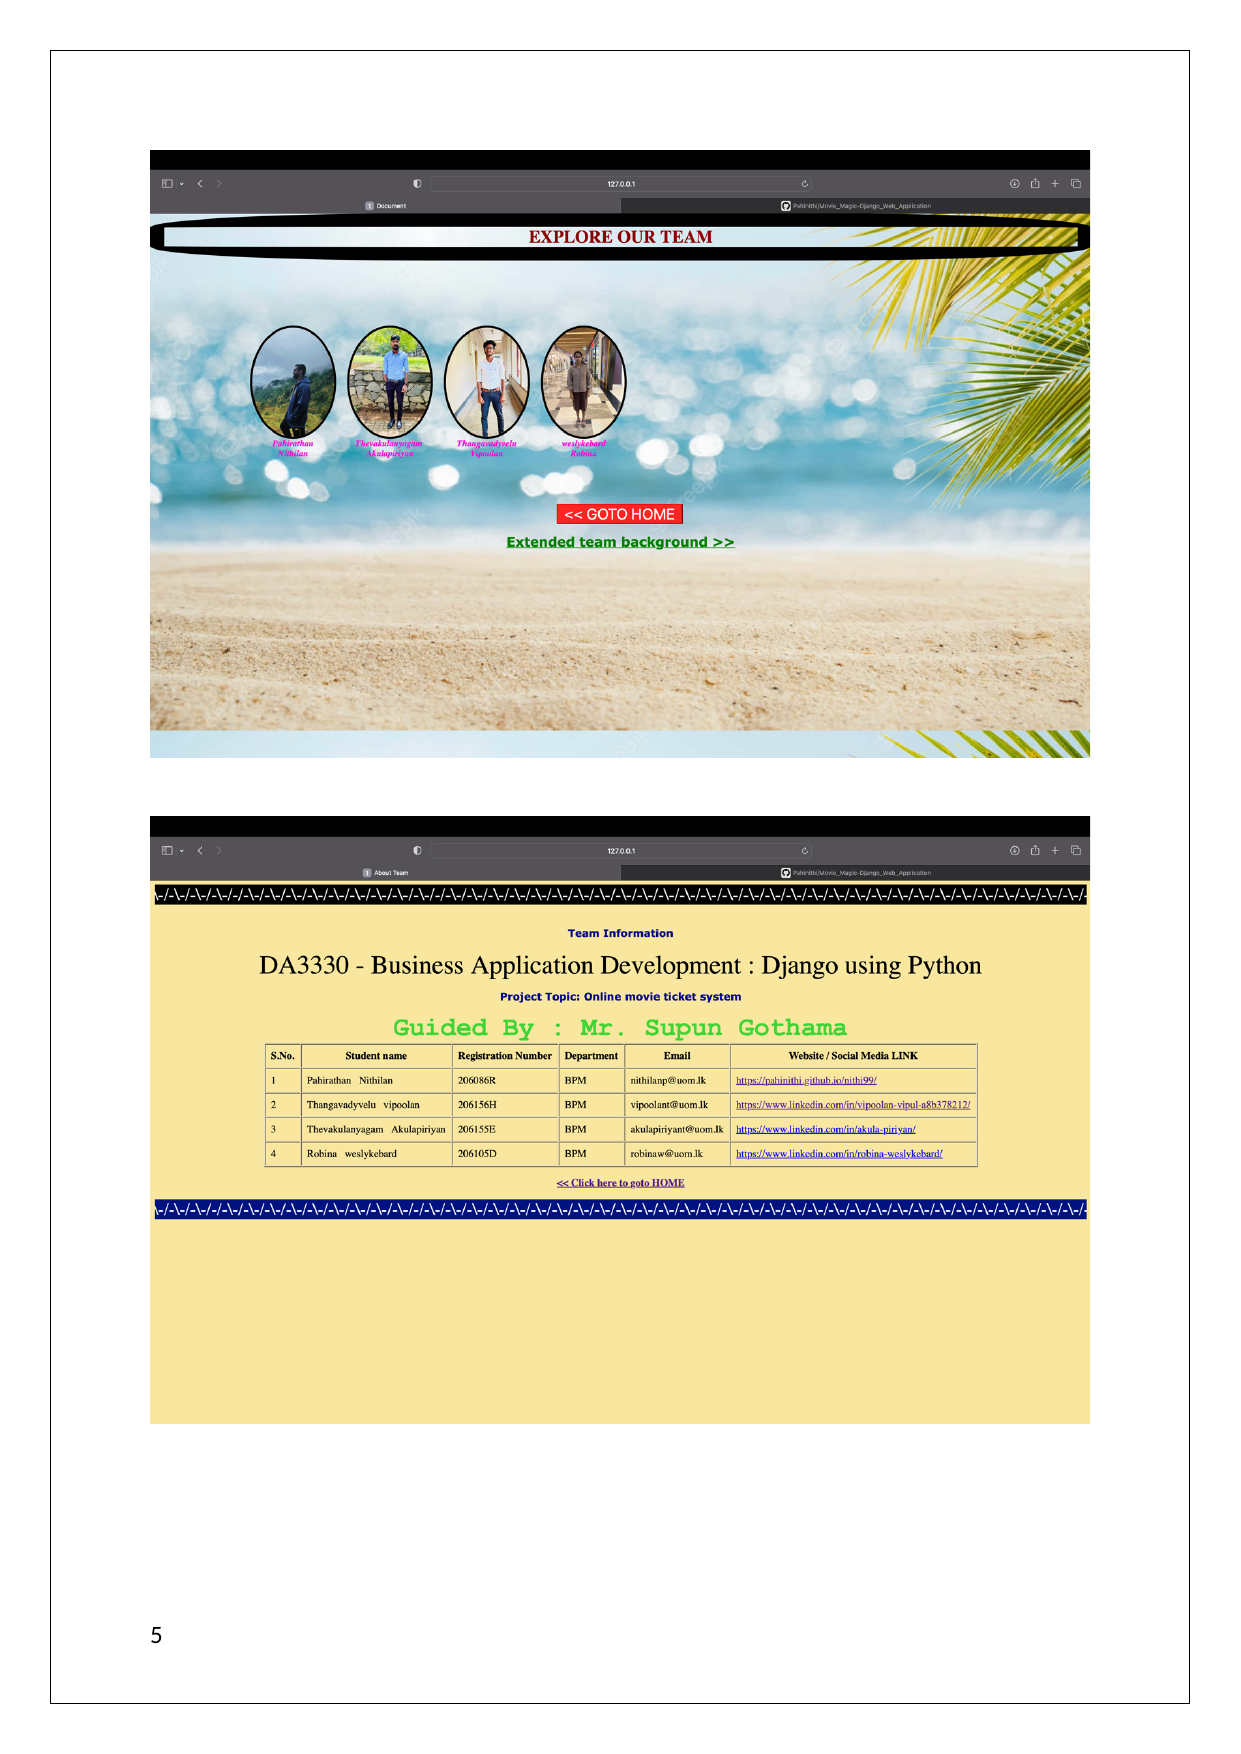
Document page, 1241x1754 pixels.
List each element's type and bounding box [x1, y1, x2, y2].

picture [150, 150, 1091, 758]
picture [150, 816, 1091, 1424]
